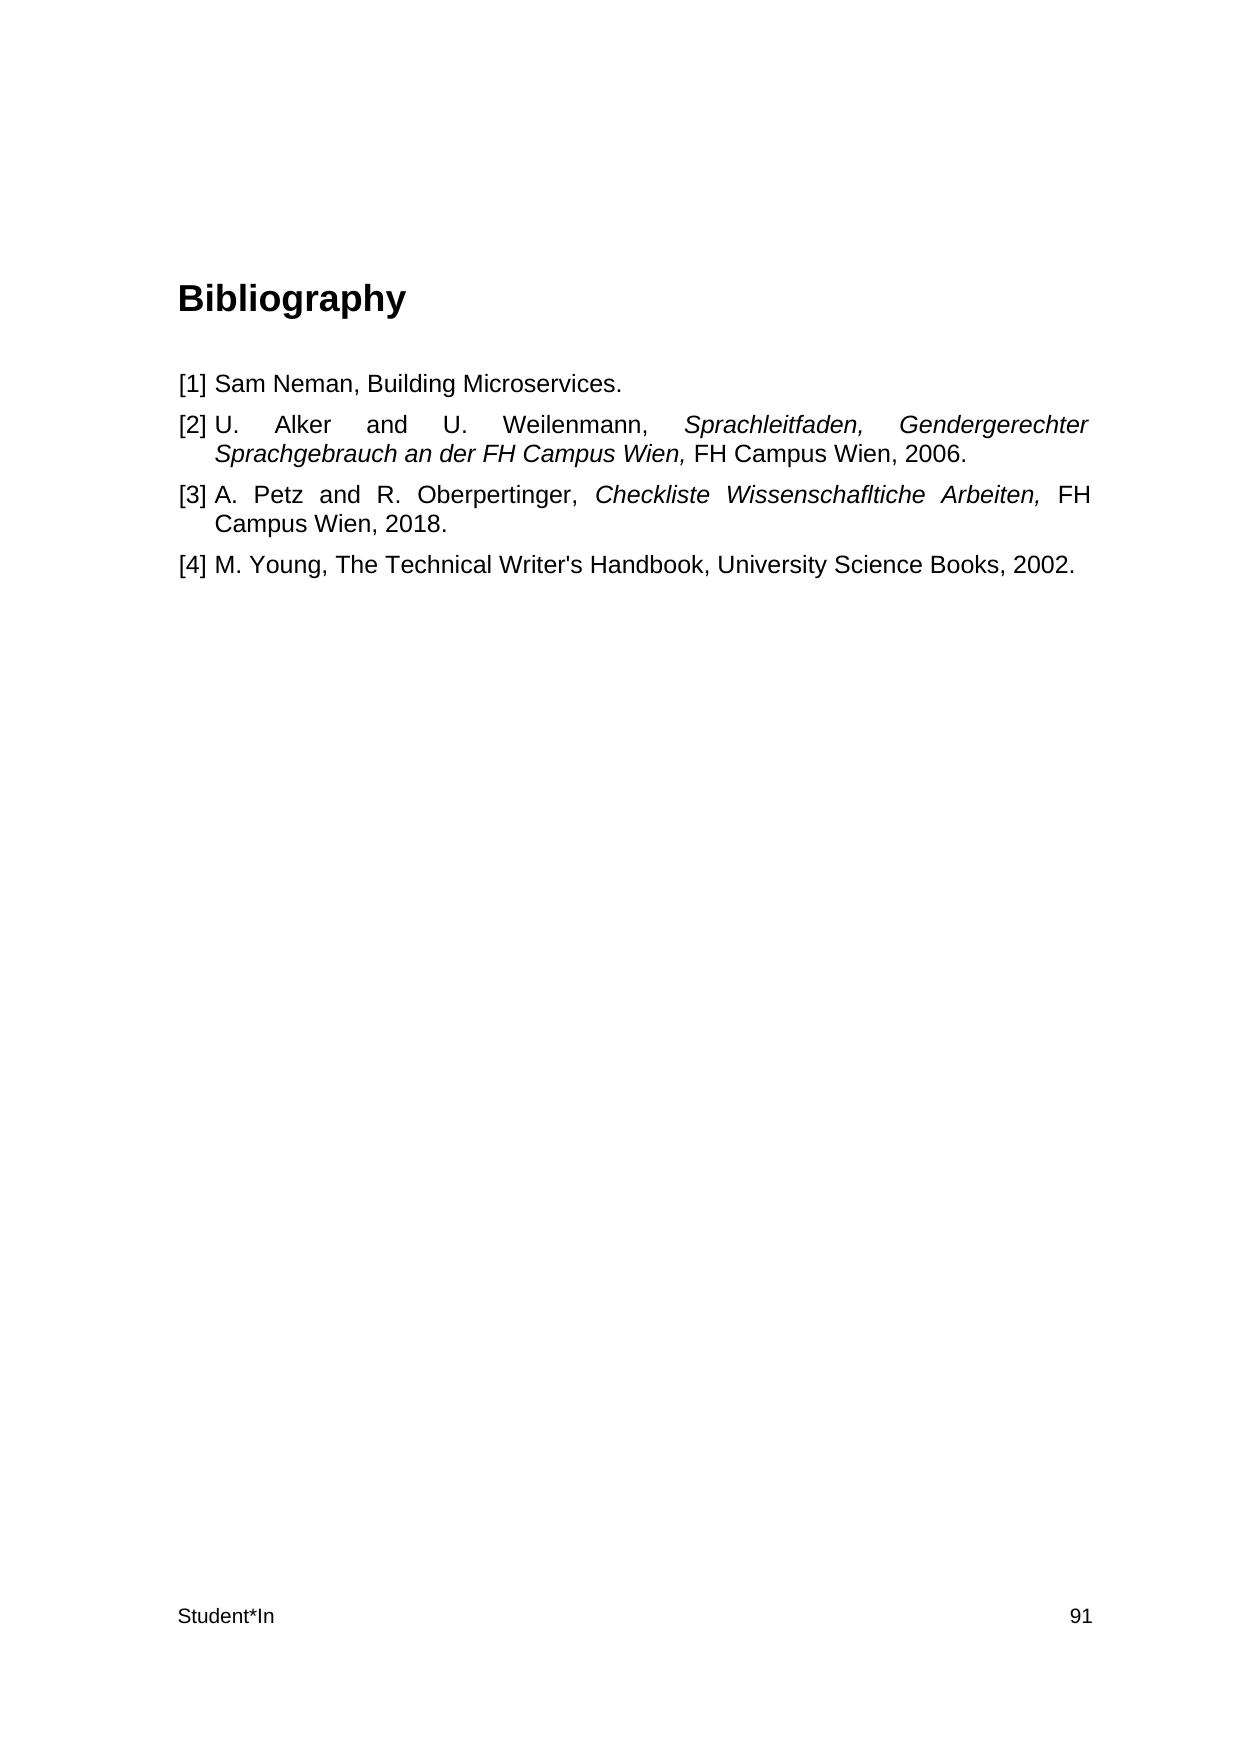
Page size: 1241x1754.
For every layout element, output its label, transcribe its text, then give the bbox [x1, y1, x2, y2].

table_cell [3] [177, 478, 213, 548]
table_header Sam Neman, Building Microservices. [213, 368, 1092, 408]
table_header [1] [177, 368, 213, 408]
table_cell U. Alker and U. Weilenmann, Sprachleitfaden, Gendergerechter Sprachgebrauch an der FH Campus Wien, FH Campus Wien, 2006. [213, 408, 1092, 478]
text Bibliography [177, 269, 1092, 319]
table_cell A. Petz and R. Oberpertinger, Checkliste Wissenschafltiche Arbeiten, FH Campus Wien, 2018. [213, 478, 1092, 548]
table_cell [2] [177, 408, 213, 478]
table_cell M. Young, The Technical Writer's Handbook, University Science Books, 2002. [213, 548, 1092, 588]
table_cell [4] [177, 548, 213, 588]
